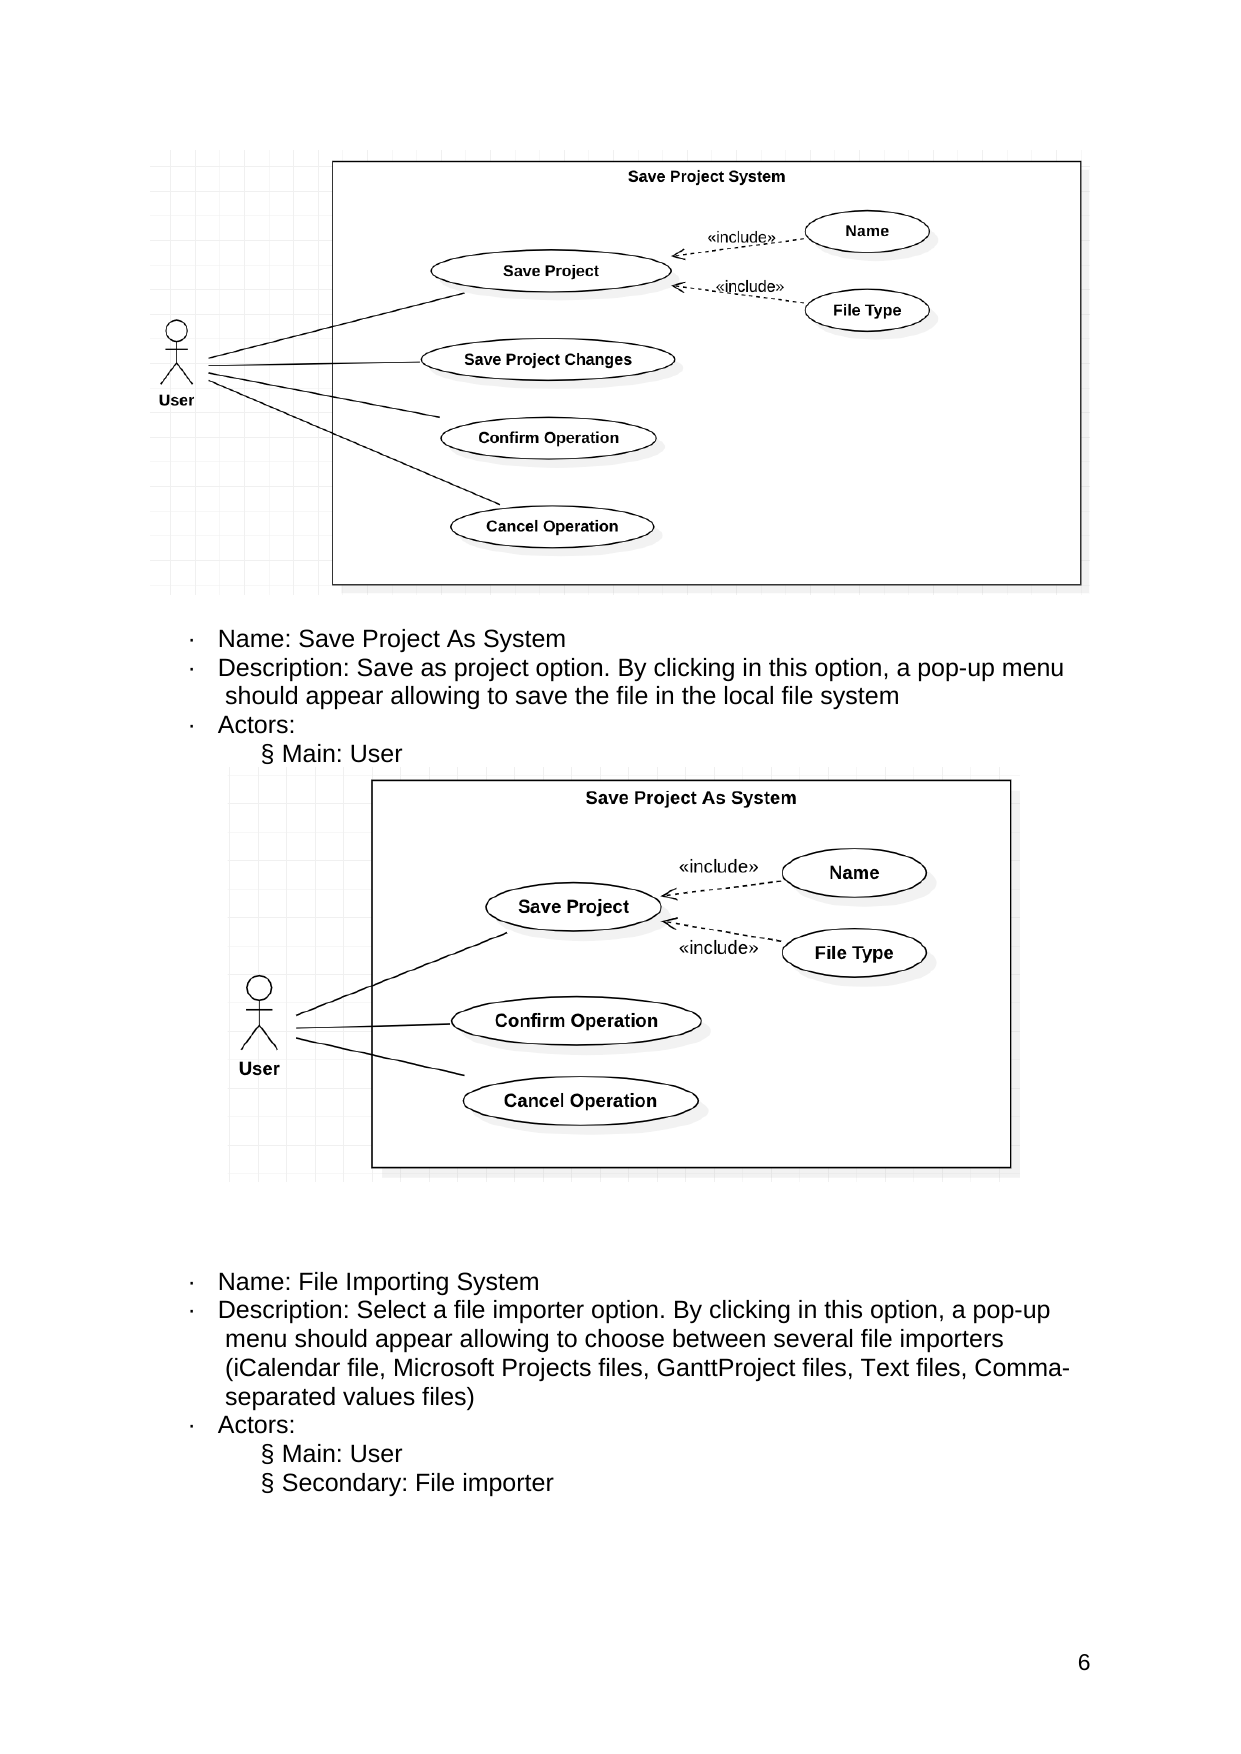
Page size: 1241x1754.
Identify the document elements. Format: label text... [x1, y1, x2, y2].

picture [150, 150, 1090, 595]
text § Secondary: File importer [260, 1468, 1090, 1497]
text · Actors: [187, 1410, 1090, 1439]
text · Description: Save as project option. By clicking in this option, a pop-up menu should appear allowing to save the file in the local file system [187, 652, 1090, 710]
picture [227, 767, 1020, 1182]
text · Name: Save Project As System [187, 624, 1090, 652]
text · Name: File Importing System [187, 1267, 1090, 1295]
text § Main: User [260, 739, 1090, 767]
text · Actors: [187, 710, 1090, 739]
text § Main: User [260, 1439, 1090, 1468]
text · Description: Select a file importer option. By clicking in this option, a pop-up menu should appear allowing to choose between several file importers (iCalendar file, Microsoft Projects files, GanttProject files, Text files, Comma-separated values files) [187, 1295, 1090, 1410]
